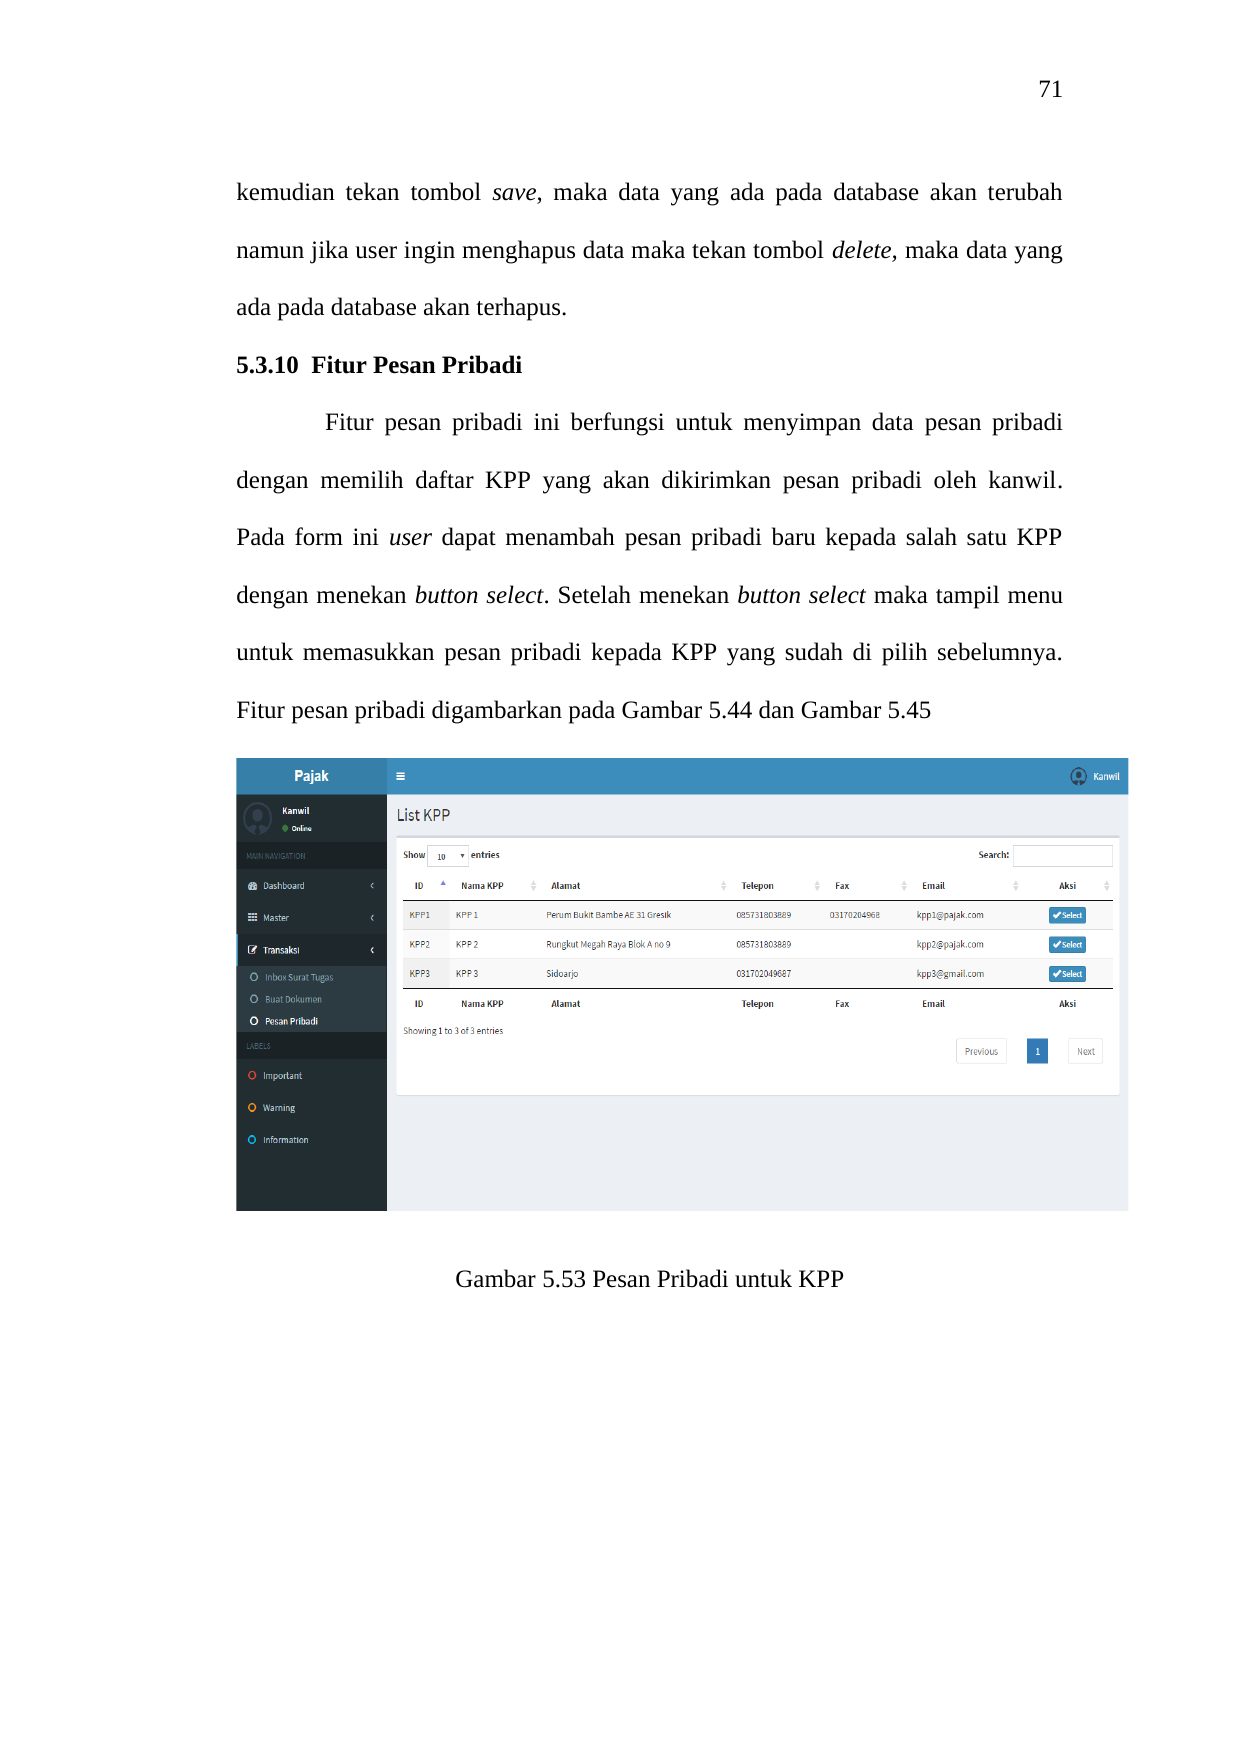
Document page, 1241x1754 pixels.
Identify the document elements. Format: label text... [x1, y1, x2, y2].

list Fitur Pesan Pribadi [236, 350, 1063, 378]
text Fitur pesan pribadi ini berfungsi untuk menyimpan data pesan pribadi dengan memilih daftar KPP yang akan dikirimkan pesan pribadi oleh kanwil. Pada form ini user dapat menambah pesan pribadi baru kepada salah satu KPP dengan menekan button select. Setelah menekan button select maka tampil menu untuk memasukkan pesan pribadi kepada KPP yang sudah di pilih sebelumnya. Fitur pesan pribadi digambarkan pada Gambar 5.44 dan Gambar 5.45 [236, 407, 1063, 723]
picture [236, 758, 1129, 1211]
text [236, 177, 1063, 321]
